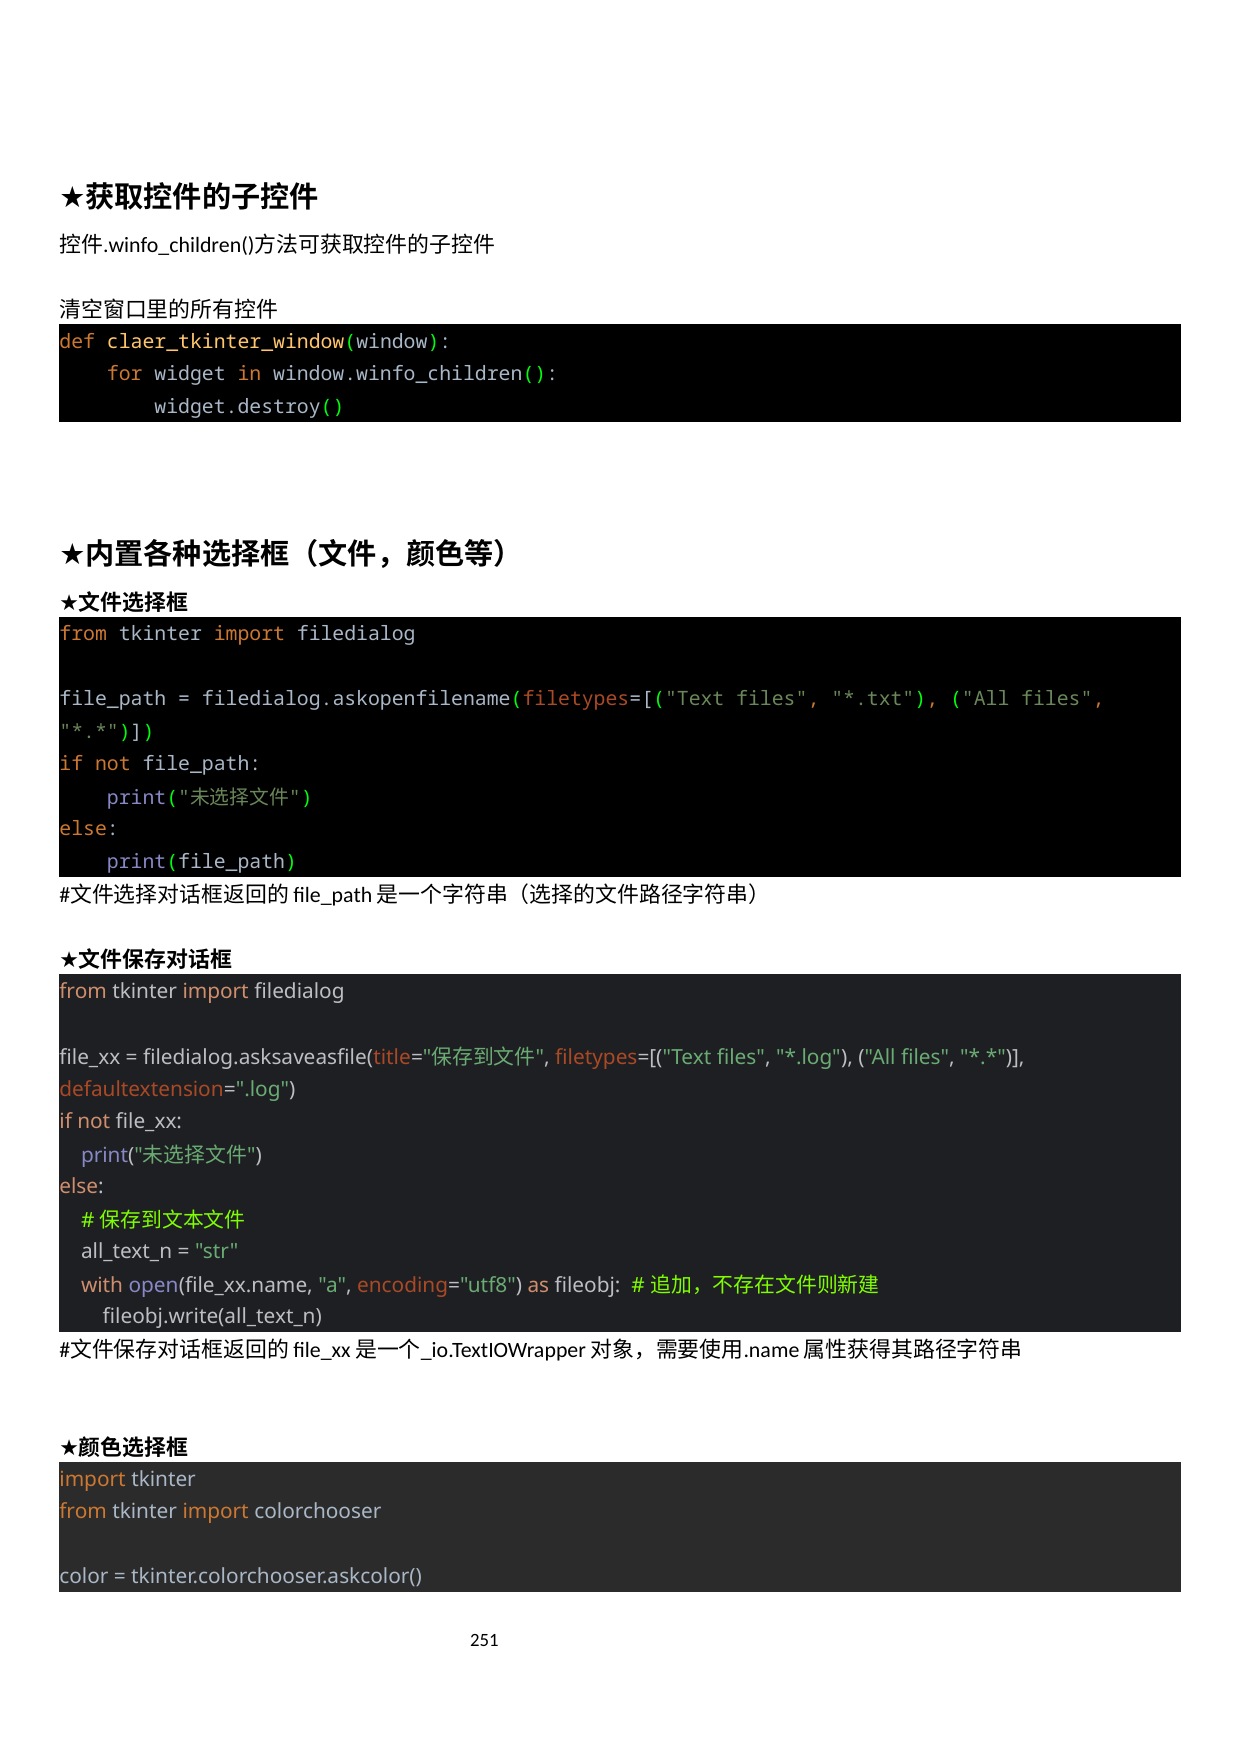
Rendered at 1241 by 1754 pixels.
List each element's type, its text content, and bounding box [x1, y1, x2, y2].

text def claer_tkinter_window(window): for widget in window.winfo_children(): widget.destroy() [59, 324, 1181, 422]
text ★文件选择框 [59, 584, 1181, 617]
text ★获取控件的子控件 [59, 162, 1181, 227]
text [59, 1462, 1181, 1592]
text ★内置各种选择框（文件，颜色等） [59, 519, 1181, 584]
text 控件.winfo_children()方法可获取控件的子控件 [59, 227, 1181, 259]
text ★文件保存对话框 [59, 942, 1181, 974]
text from tkinter import filedialog file_xx = filedialog.asksaveasfile(title="保存到文件", filetypes=[("Text files", "*.log"), ("All files", "*.*")], defaultextension=".log") if not file_xx: print("未选择文件") else: # 保存到文本文件 all_text_n = "str" with open(file_xx.name, "a", encoding="utf8") as fileobj: # 追加，不存在文件则新建 fileobj.write(all_text_n) [59, 974, 1181, 1332]
text #文件保存对话框返回的file_xx是一个_io.TextIOWrapper对象，需要使用.name属性获得其路径字符串 [59, 1332, 1181, 1364]
text ★颜色选择框 [59, 1429, 1181, 1462]
text from tkinter import filedialog file_path = filedialog.askopenfilename(filetypes=[("Text files", "*.txt"), ("All files", "*.*")]) if not file_path: print("未选择文件") else: print(file_path) [59, 617, 1181, 877]
text #文件选择对话框返回的file_path是一个字符串（选择的文件路径字符串） [59, 877, 1181, 909]
text 清空窗口里的所有控件 [59, 292, 1181, 324]
